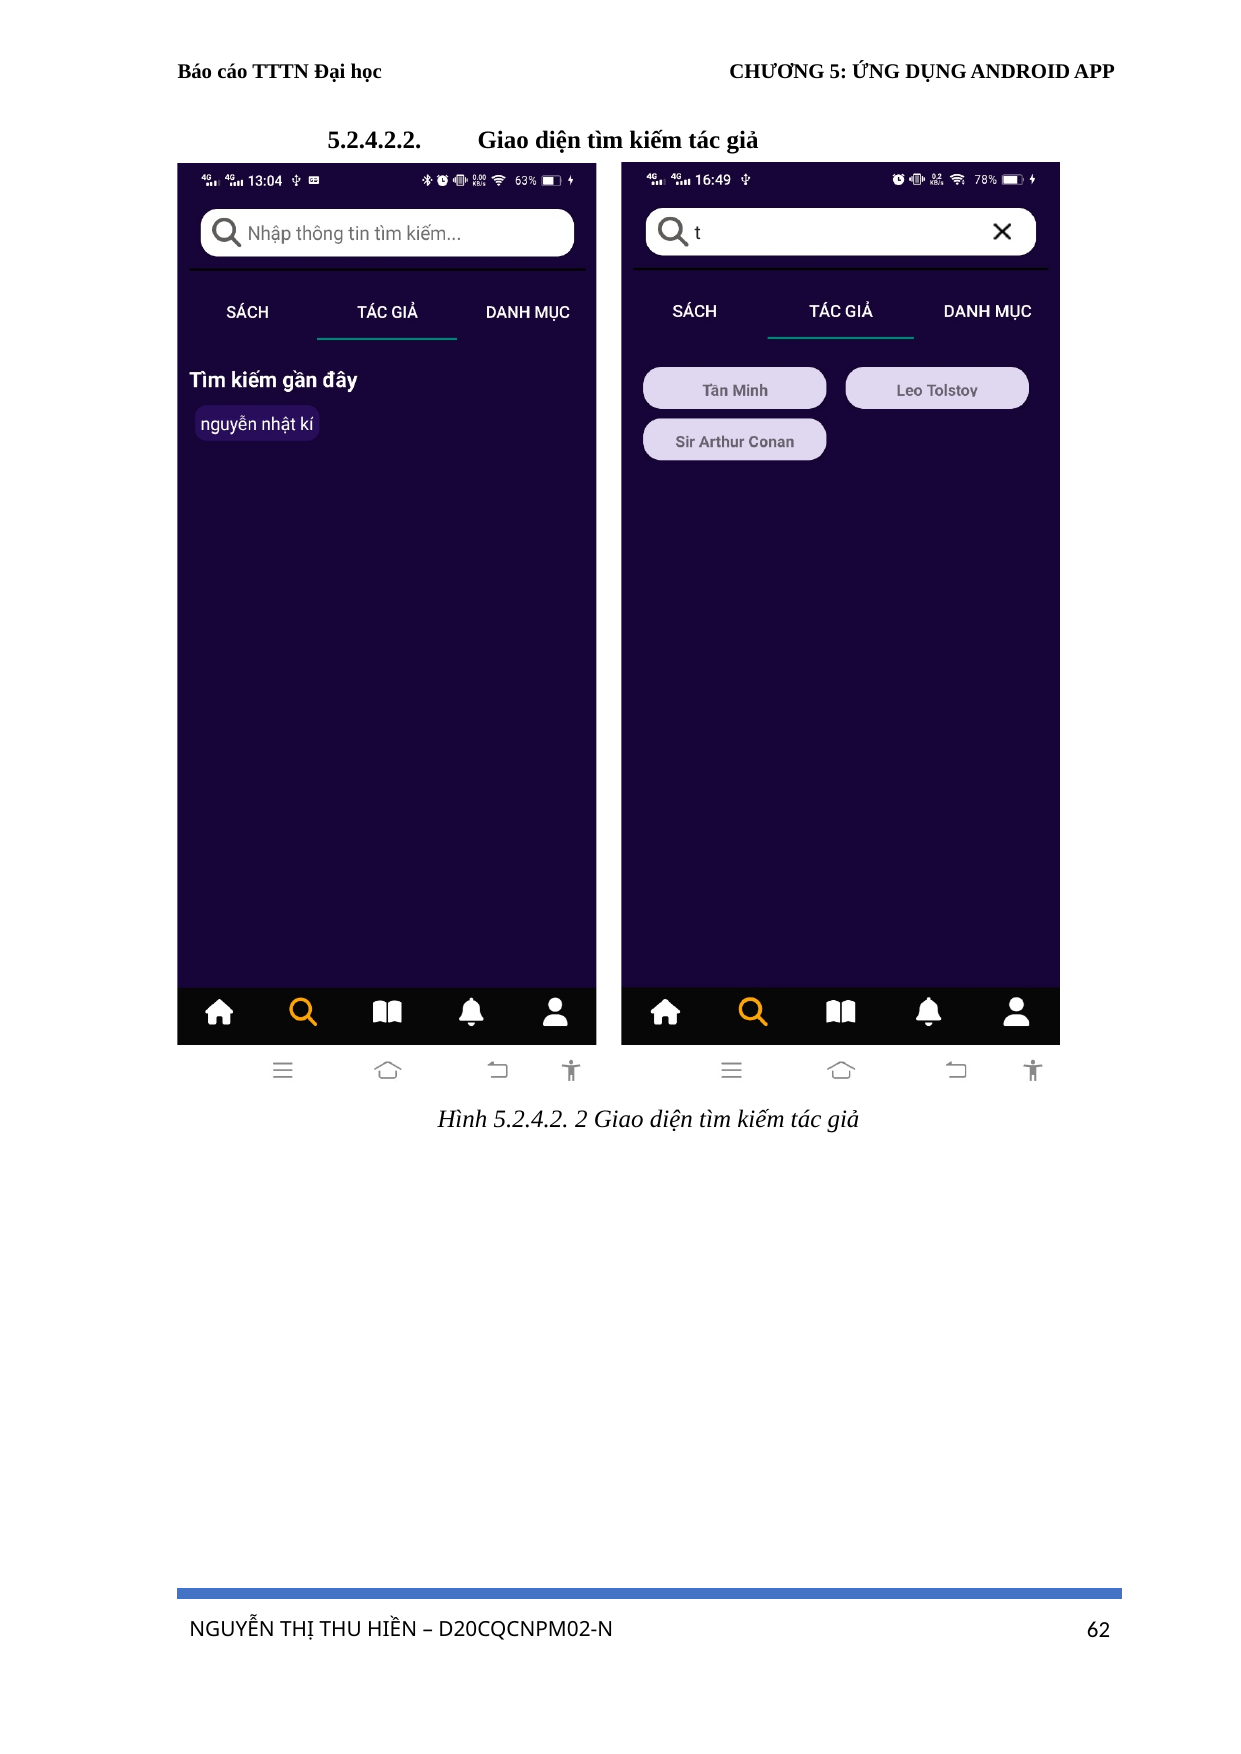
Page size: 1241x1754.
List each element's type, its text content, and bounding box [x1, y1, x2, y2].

list Giao diện tìm kiếm tác giả [327, 125, 1122, 153]
picture [177, 163, 597, 1095]
text Hình 5.2.4.2. 2 Giao diện tìm kiếm tác giả [177, 1104, 1122, 1132]
picture [621, 162, 1060, 1095]
